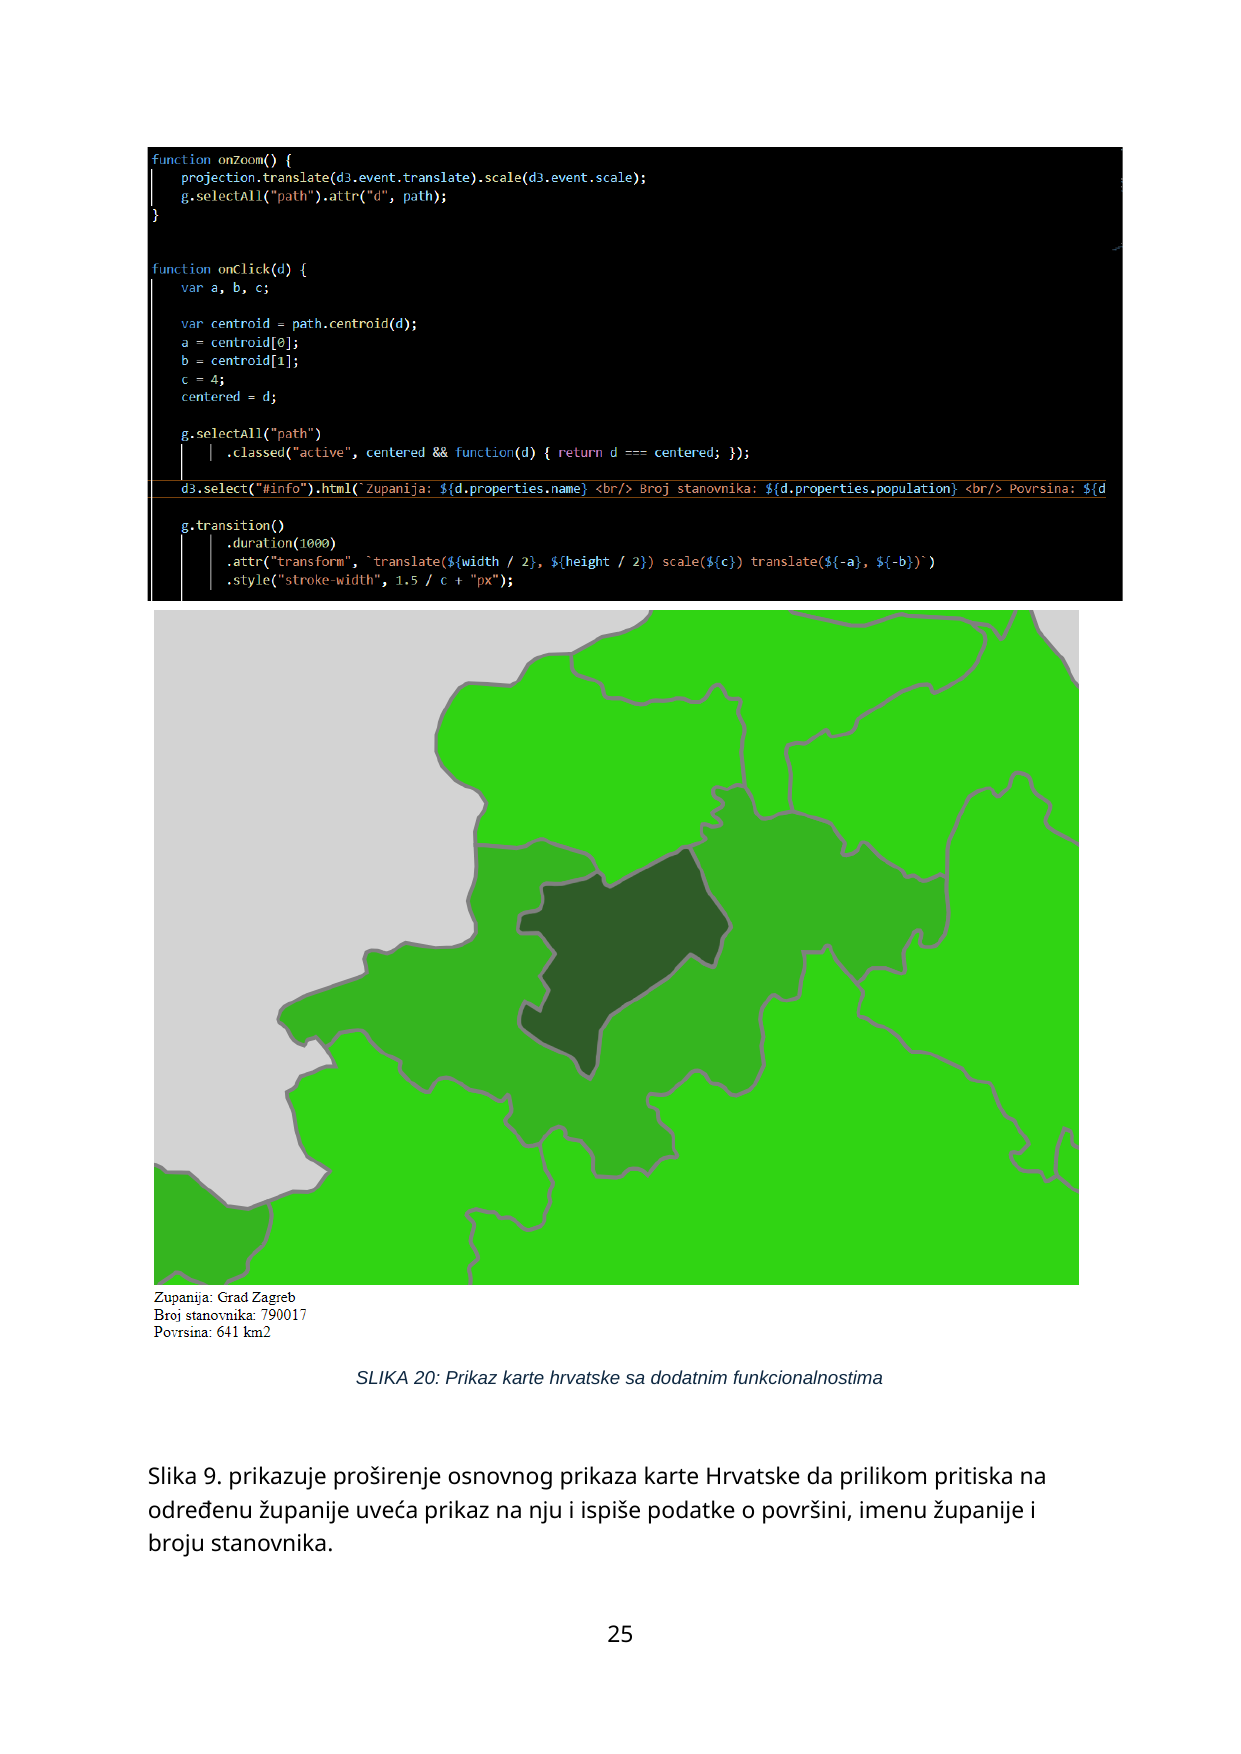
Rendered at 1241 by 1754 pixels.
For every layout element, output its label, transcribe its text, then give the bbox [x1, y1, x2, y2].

text Slika 9. prikazuje proširenje osnovnog prikaza karte Hrvatske da prilikom pritiska na određenu županije uveća prikaz na nju i ispiše podatke o površini, imenu županije i broju stanovnika. [148, 1460, 1093, 1559]
picture [147, 147, 1123, 601]
picture [147, 603, 1123, 1348]
